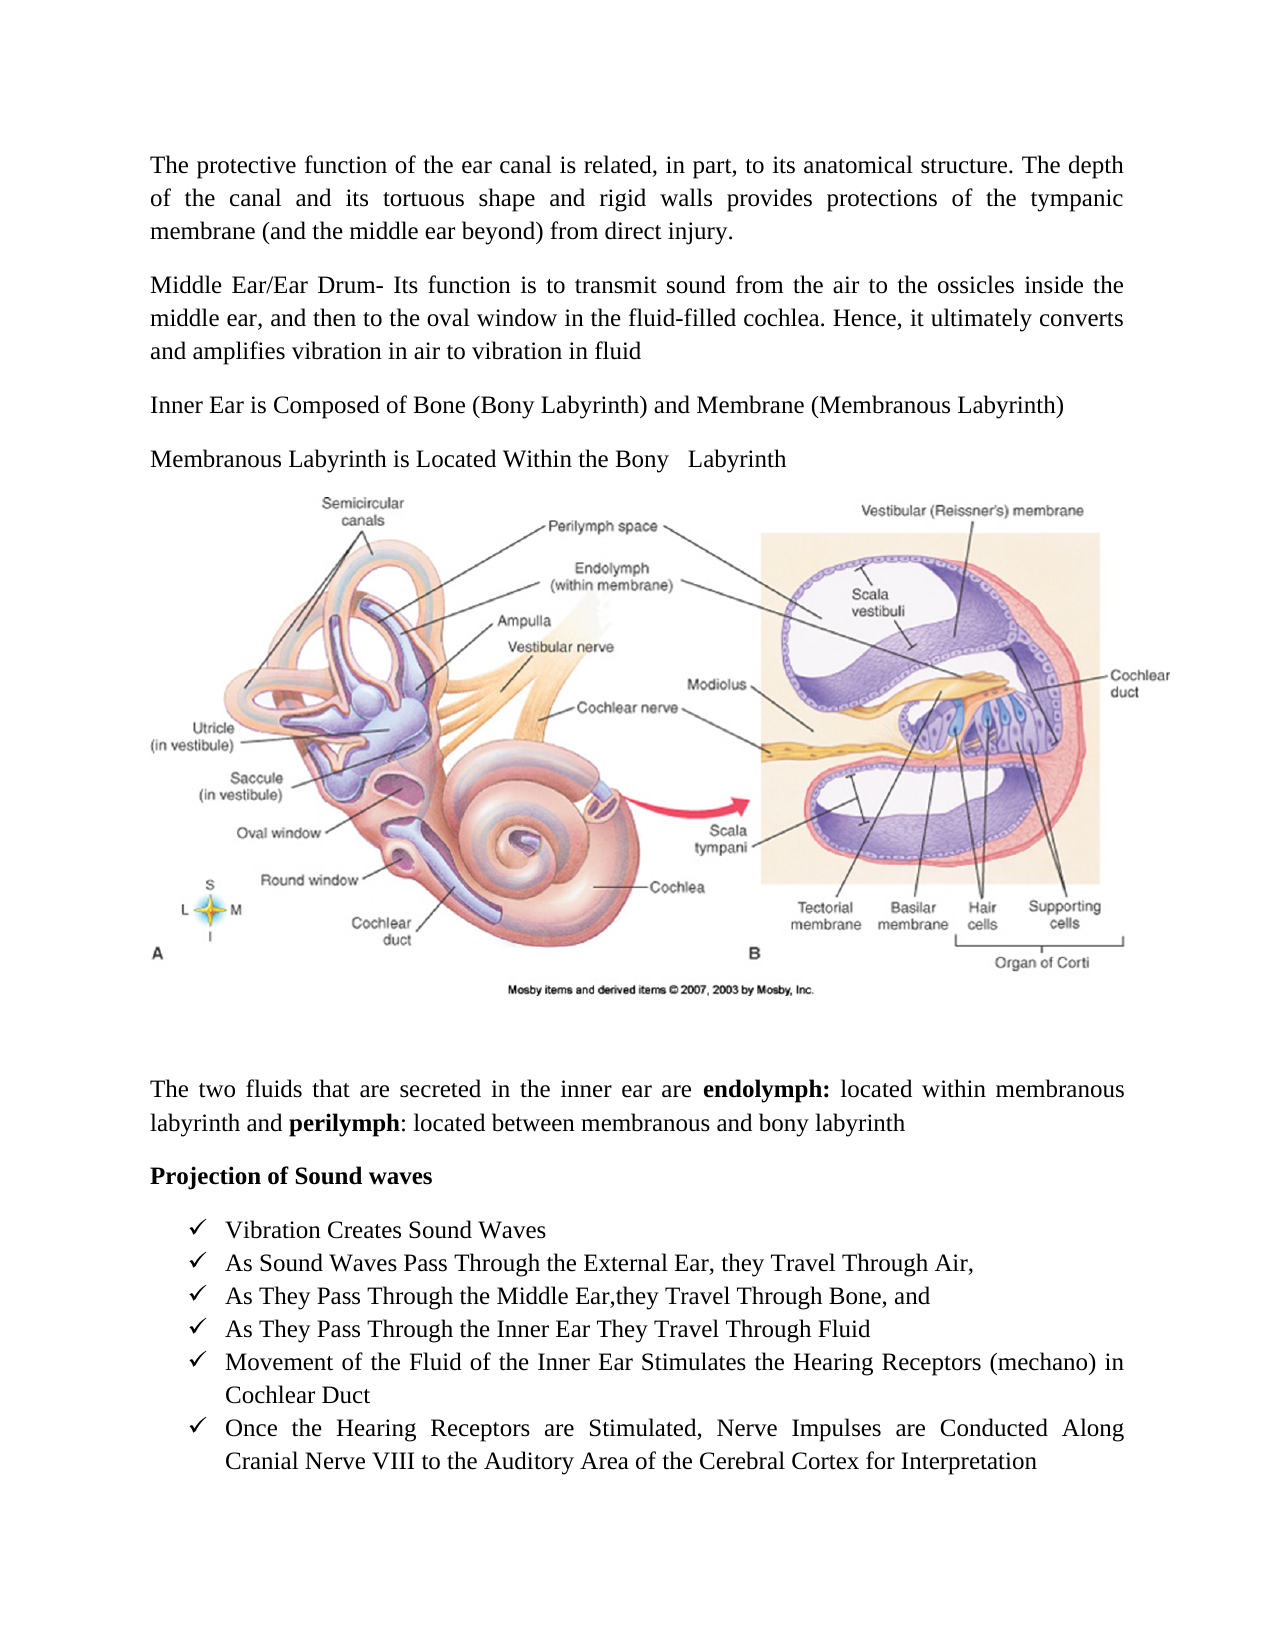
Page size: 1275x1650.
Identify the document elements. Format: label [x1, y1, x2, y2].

picture [150, 497, 1170, 996]
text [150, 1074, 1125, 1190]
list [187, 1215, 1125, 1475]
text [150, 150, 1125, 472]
